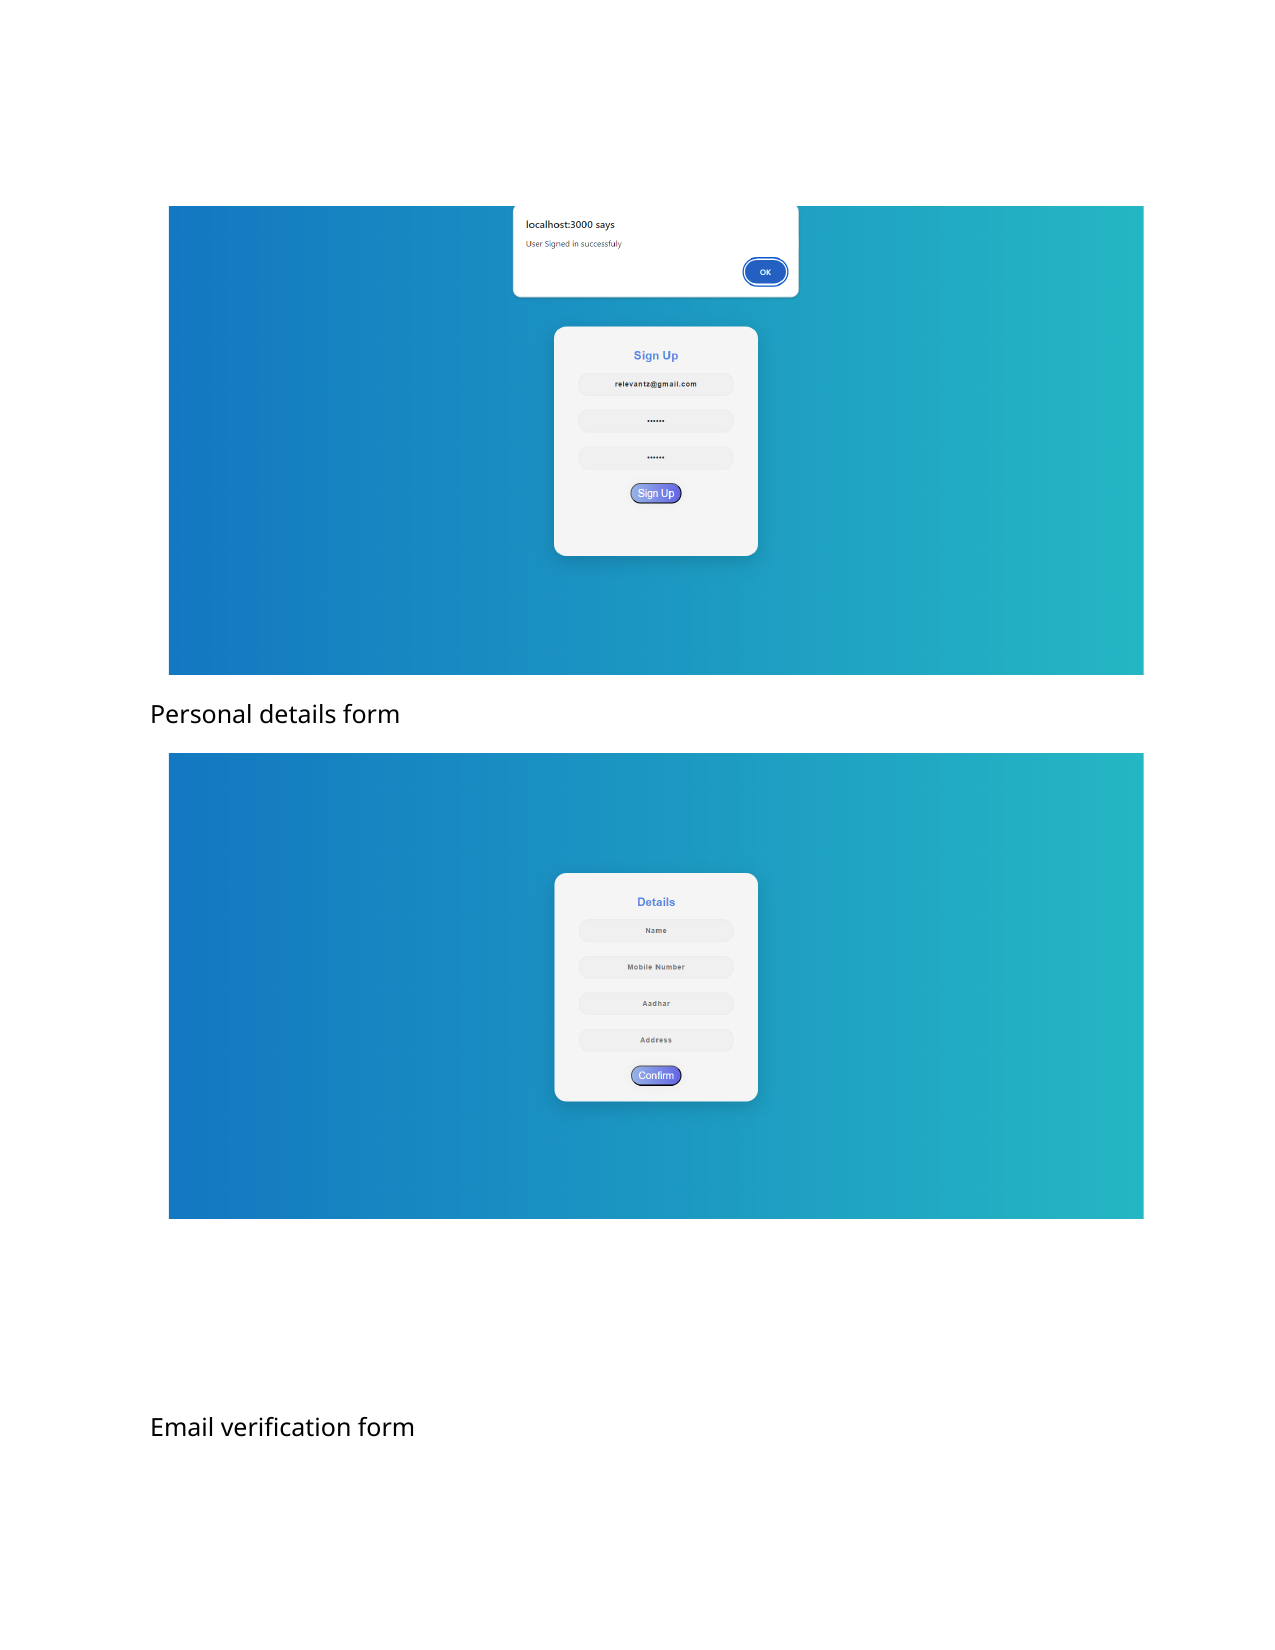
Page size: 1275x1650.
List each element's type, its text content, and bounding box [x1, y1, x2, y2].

text Email verification form [150, 1409, 1125, 1443]
text Personal details form [150, 697, 1125, 731]
